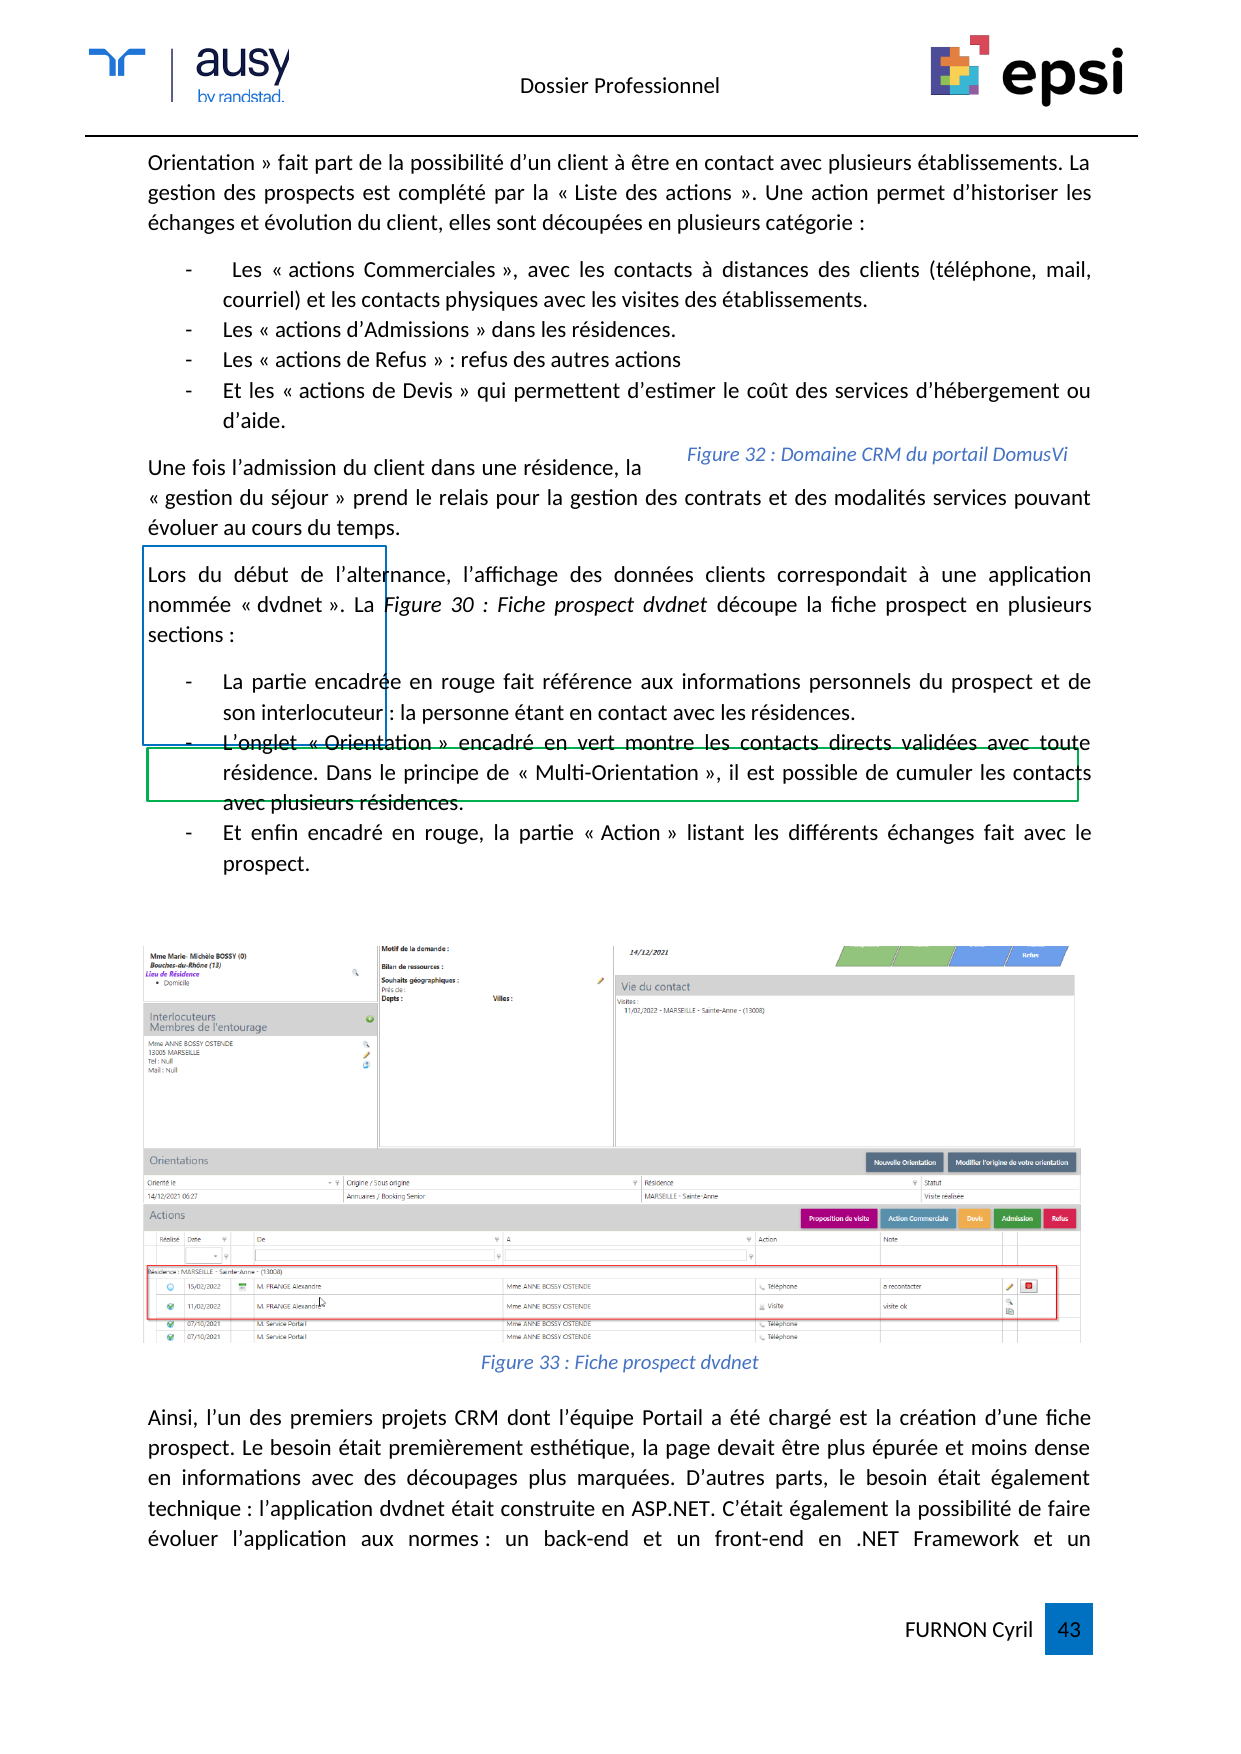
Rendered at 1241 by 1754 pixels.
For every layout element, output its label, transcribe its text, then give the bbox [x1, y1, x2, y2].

list Et les « actions de Devis » qui permettent d’estimer le coût des services d’hébergement ou d’aide. [185, 376, 1093, 434]
list Et enfin encadré en rouge, la partie « Action » listant les différents échanges fait avec le prospect. [185, 818, 1093, 877]
picture [88, 48, 289, 102]
list Les « actions Commerciales », avec les contacts à distances des clients (téléphone, mail, courriel) et les contacts physiques avec les visites des établissements. [185, 255, 1093, 313]
text Lors du début de l’alternance, l’affichage des données clients correspondait à une application nommée « dvdnet ». La Figure 30 : Fiche prospect dvdnet découpe la fiche prospect en plusieurs sections : [148, 560, 1093, 648]
list Les « actions de Refus » : refus des autres actions [185, 346, 1093, 373]
text Une fois l’admission du client dans une résidence, la « gestion du séjour » prend le relais pour la gestion des contrats et des modalités services pouvant évoluer au cours du temps. [148, 453, 1093, 541]
list Les « actions d’Admissions » dans les résidences. [185, 315, 1093, 343]
list L’onglet « Orientation » encadré en vert montre les contacts directs validées avec toute résidence. Dans le principe de « Multi-Orientation », il est possible de cumuler les contacts avec plusieurs résidences. [185, 728, 1093, 816]
list La partie encadrée en rouge fait référence aux informations personnels du prospect et de son interlocuteur : la personne étant en contact avec les résidences. [185, 667, 1093, 726]
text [148, 942, 1093, 1552]
picture [137, 946, 1083, 1343]
